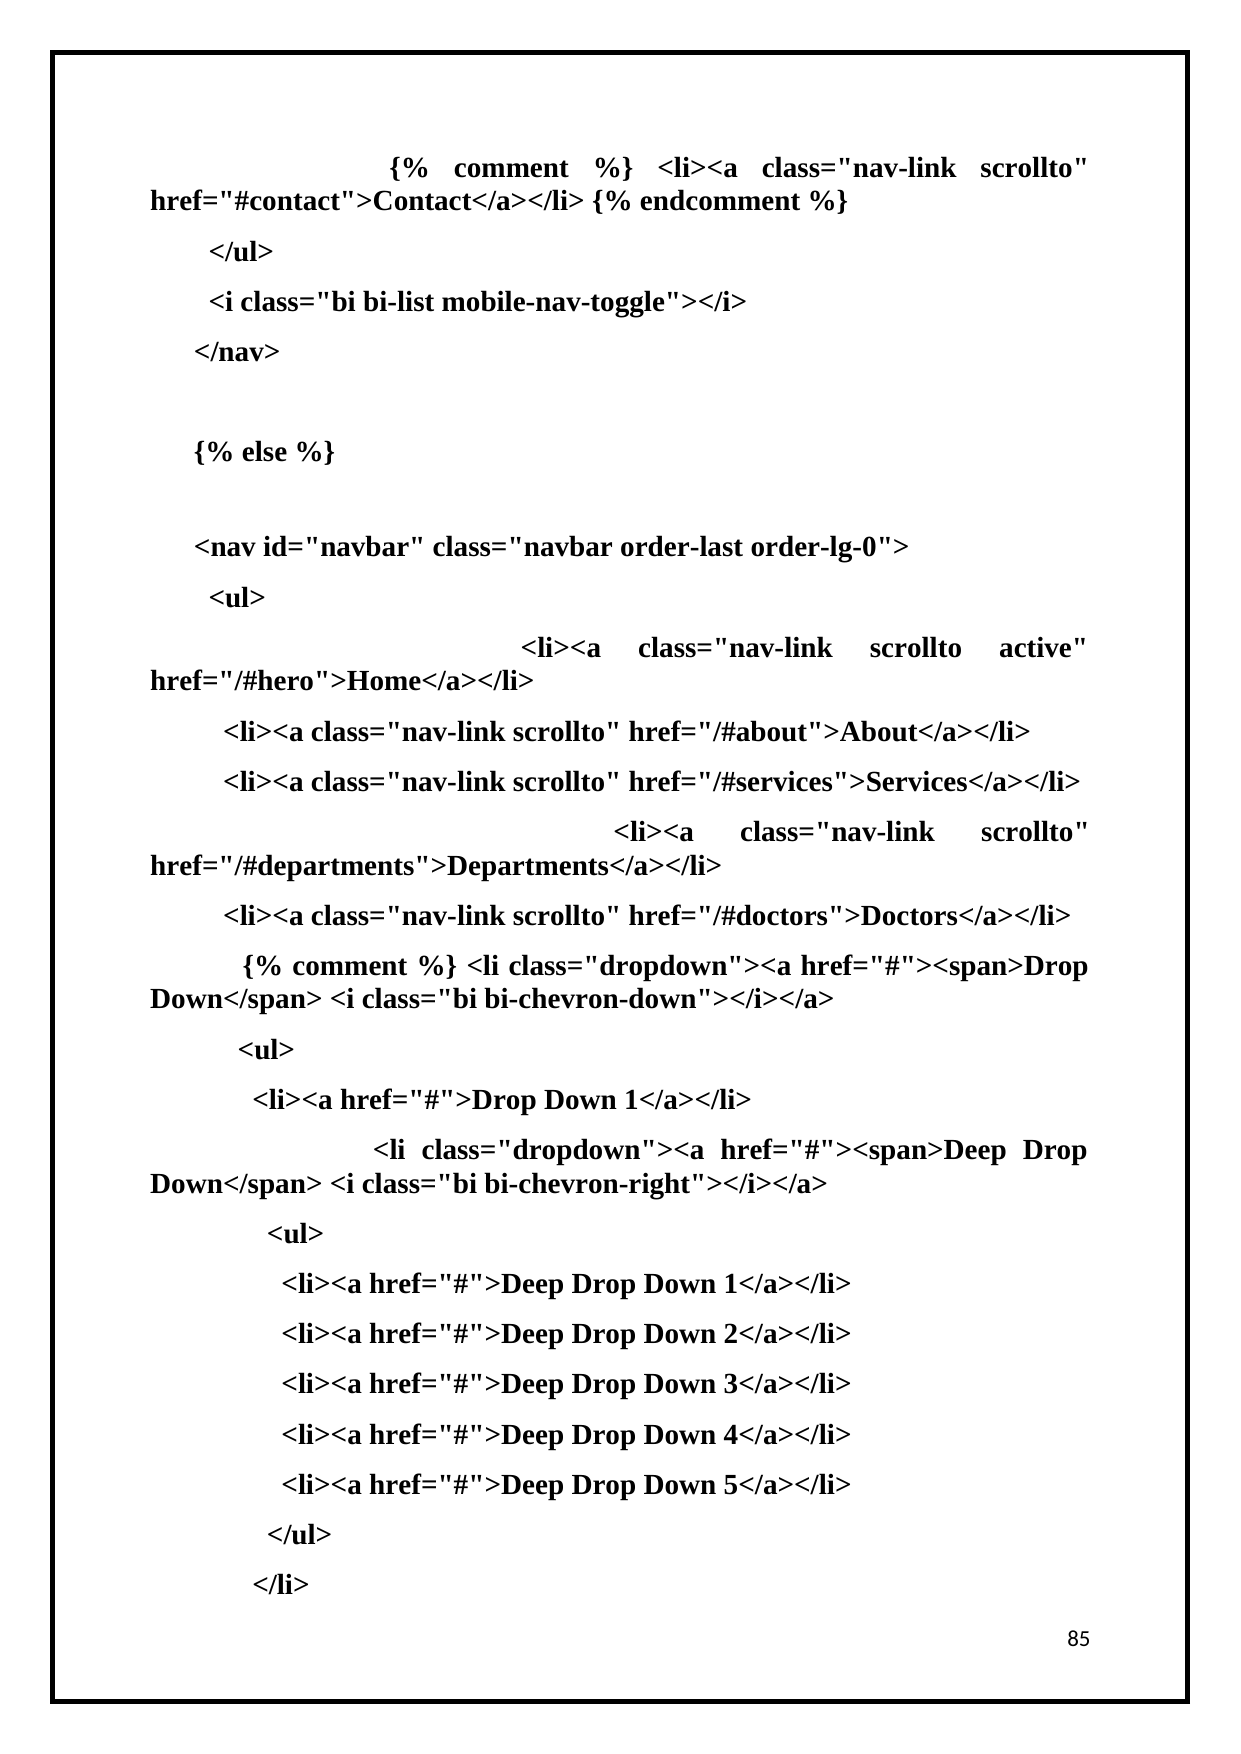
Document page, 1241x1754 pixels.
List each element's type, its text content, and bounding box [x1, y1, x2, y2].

text <li><a class="nav-link scrollto" href="/#departments">Departments</a></li> [150, 814, 1090, 881]
text <li><a href="#">Deep Drop Down 1</a></li> [150, 1266, 1090, 1300]
text <li><a href="#">Deep Drop Down 5</a></li> [150, 1467, 1090, 1501]
text </ul> [150, 1517, 1090, 1551]
text <li><a class="nav-link scrollto" href="/#services">Services</a></li> [150, 764, 1090, 797]
text {% else %} [150, 434, 1090, 468]
text <li><a class="nav-link scrollto active" href="/#hero">Home</a></li> [150, 630, 1090, 697]
text <li><a class="nav-link scrollto" href="/#doctors">Doctors</a></li> [150, 898, 1090, 931]
text <nav id="navbar" class="navbar order-last order-lg-0"> [150, 529, 1090, 563]
text <ul> [150, 1032, 1090, 1065]
text <li><a href="#">Deep Drop Down 4</a></li> [150, 1417, 1090, 1450]
text <li><a href="#">Deep Drop Down 3</a></li> [150, 1367, 1090, 1400]
text </li> [150, 1567, 1090, 1601]
text <li><a href="#">Deep Drop Down 2</a></li> [150, 1316, 1090, 1350]
text <li class="dropdown"><a href="#"><span>Deep Drop Down</span> <i class="bi bi-chevron-right"></i></a> [150, 1132, 1090, 1199]
text </nav> [150, 334, 1090, 368]
text <ul> [150, 1216, 1090, 1249]
text {% comment %} <li class="dropdown"><a href="#"><span>Drop Down</span> <i class="bi bi-chevron-down"></i></a> [150, 948, 1090, 1015]
text </ul> [150, 234, 1090, 267]
text <li><a href="#">Drop Down 1</a></li> [150, 1082, 1090, 1116]
text <ul> [150, 580, 1090, 613]
text {% comment %} <li><a class="nav-link scrollto" href="#contact">Contact</a></li> {% endcomment %} [150, 150, 1090, 217]
text <li><a class="nav-link scrollto" href="/#about">About</a></li> [150, 714, 1090, 747]
text <i class="bi bi-list mobile-nav-toggle"></i> [150, 284, 1090, 317]
